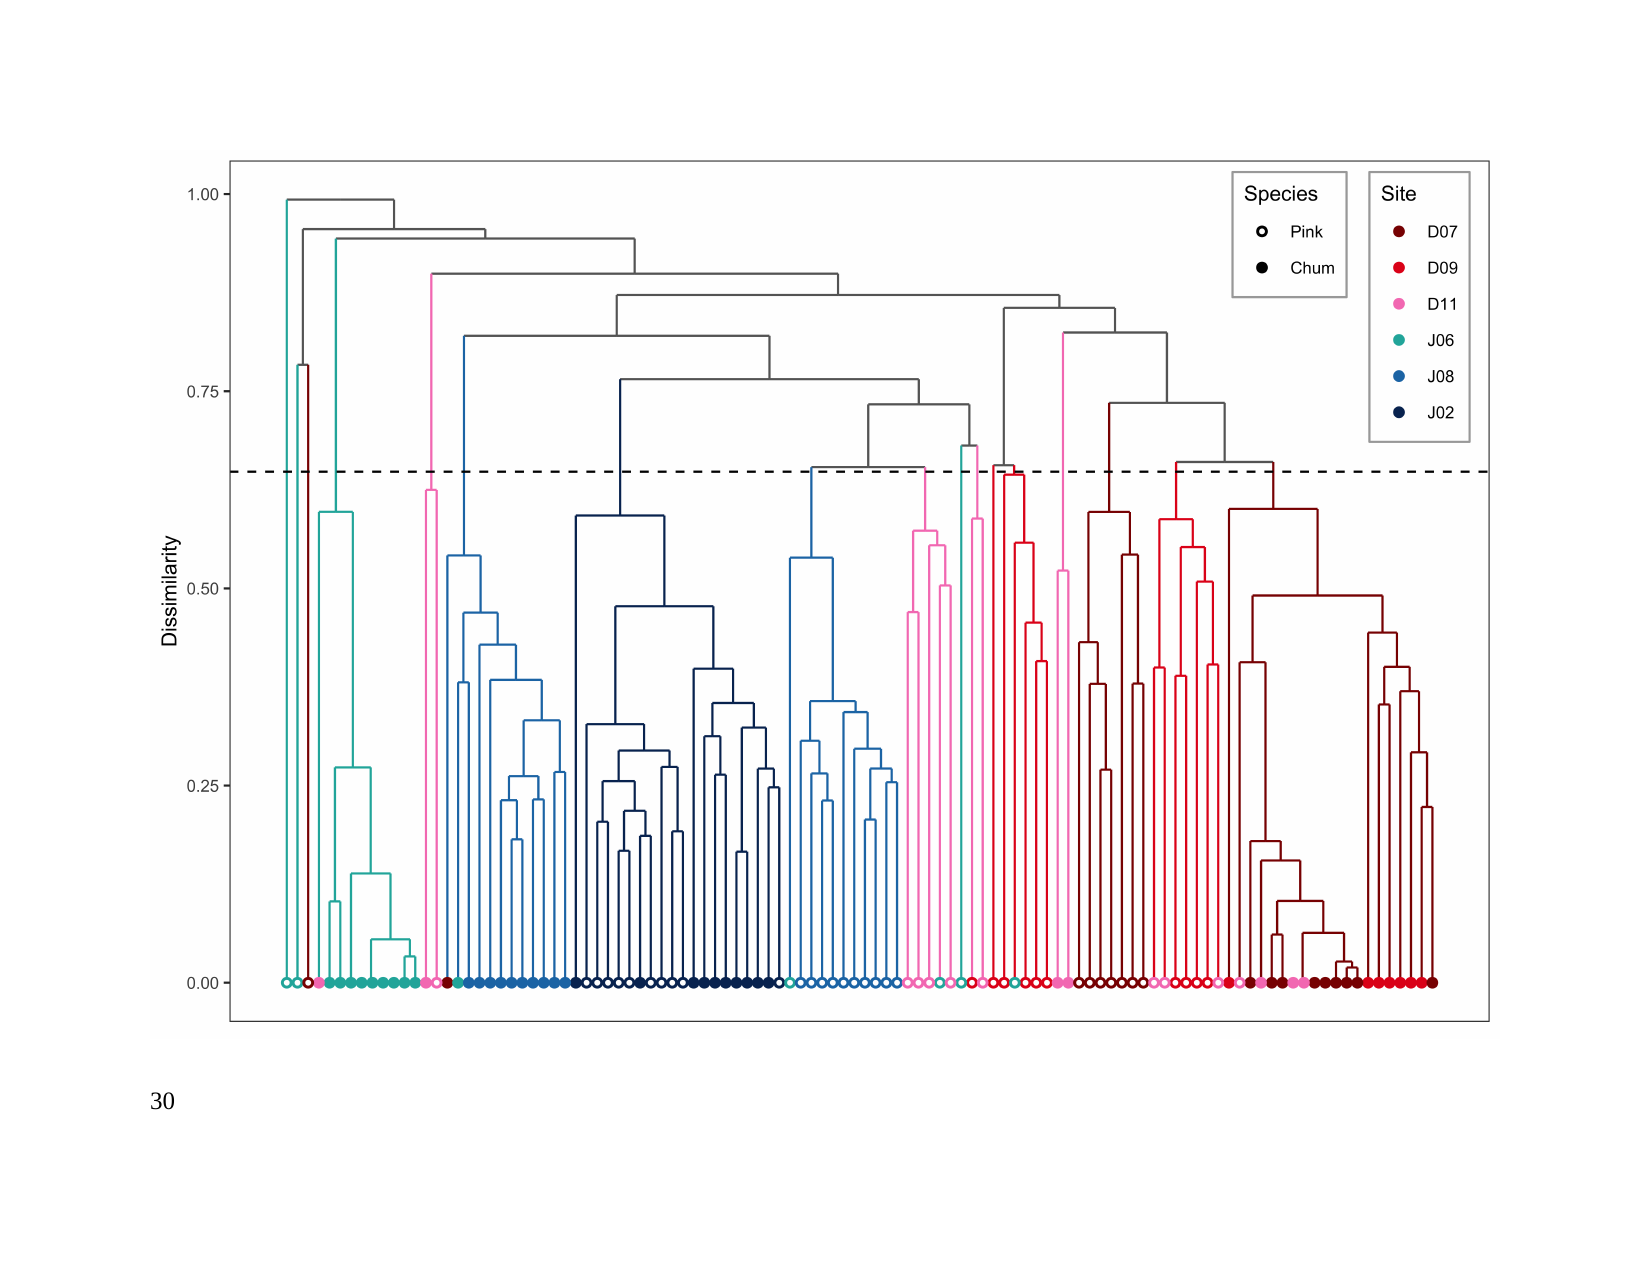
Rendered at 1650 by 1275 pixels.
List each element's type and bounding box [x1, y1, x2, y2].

picture [150, 150, 1500, 1039]
